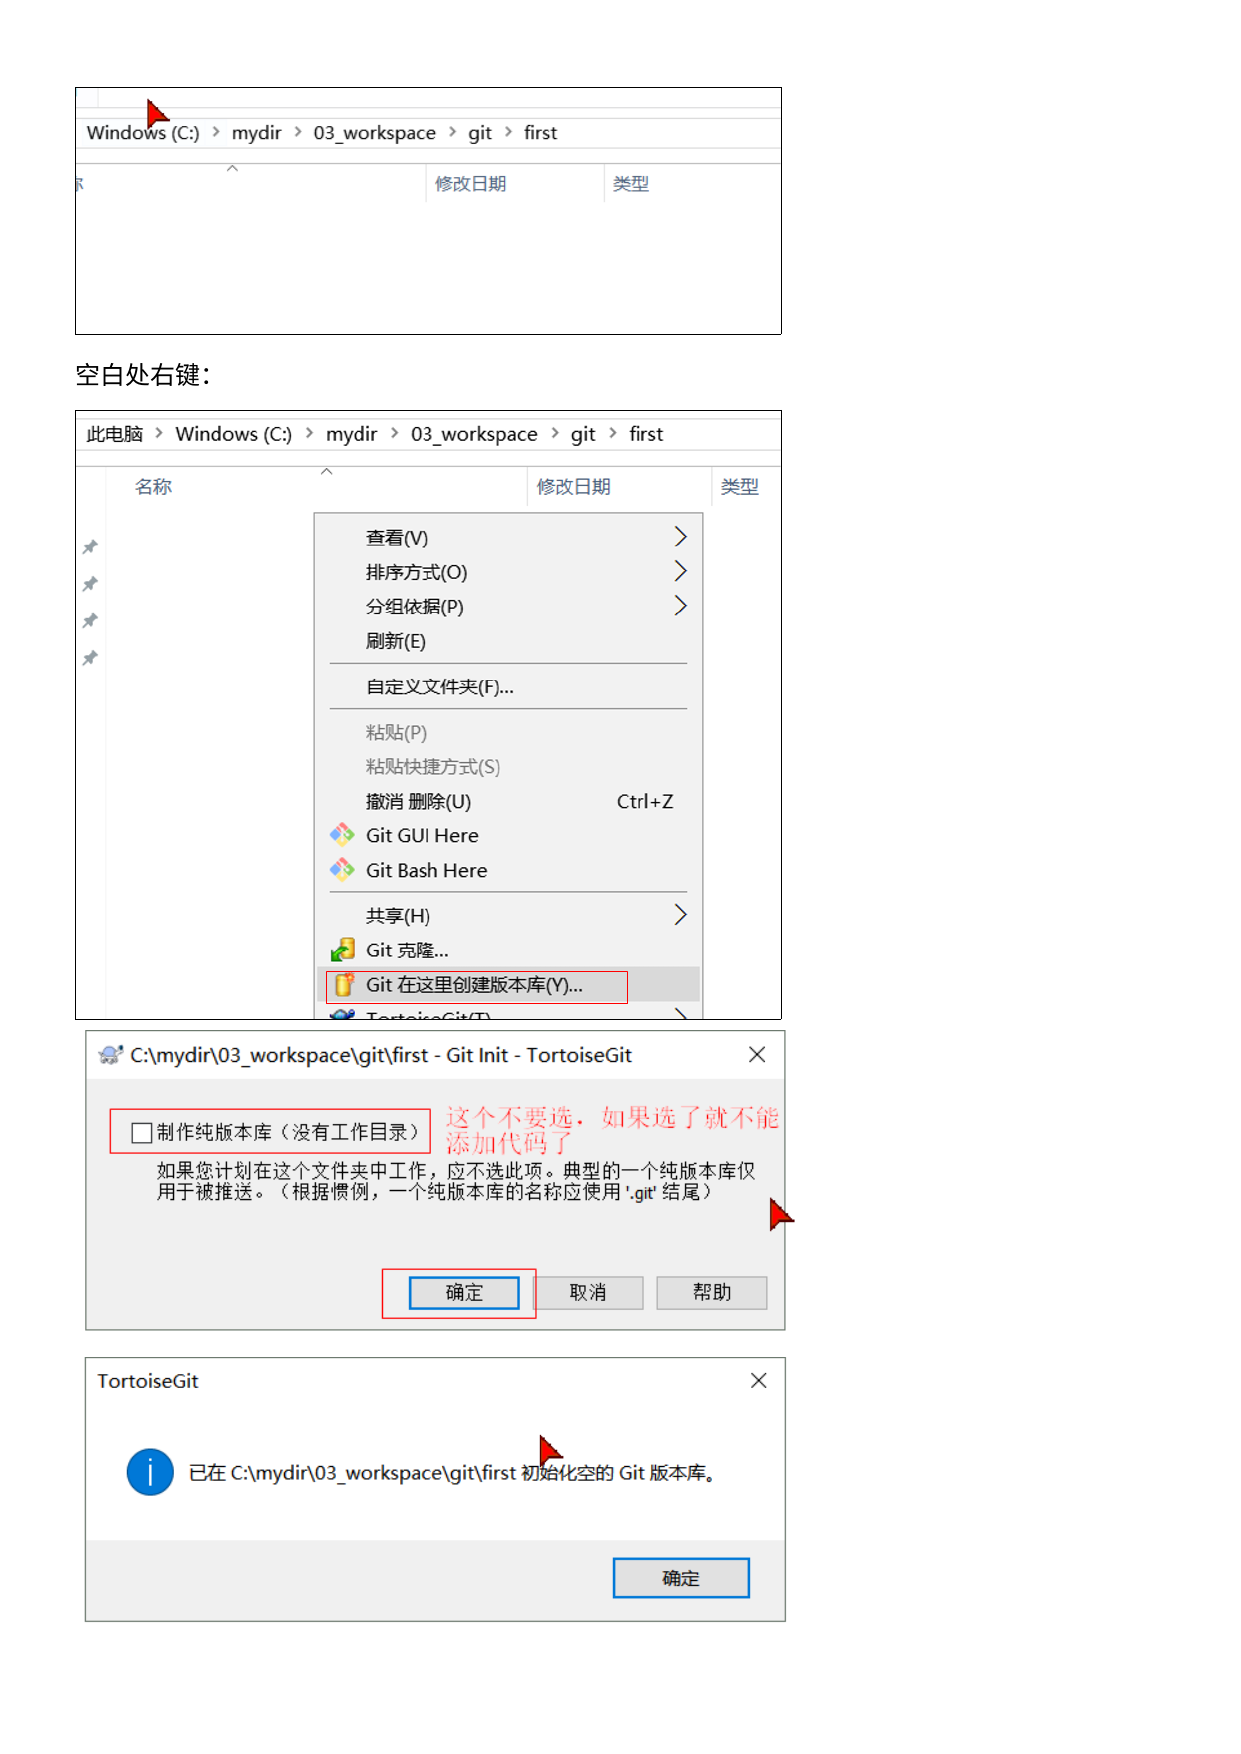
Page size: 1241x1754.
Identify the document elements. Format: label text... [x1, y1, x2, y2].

picture [75, 1357, 796, 1632]
picture [76, 411, 781, 1019]
text 空白处右键： [75, 341, 1165, 406]
picture [76, 88, 781, 334]
picture [75, 1030, 796, 1341]
